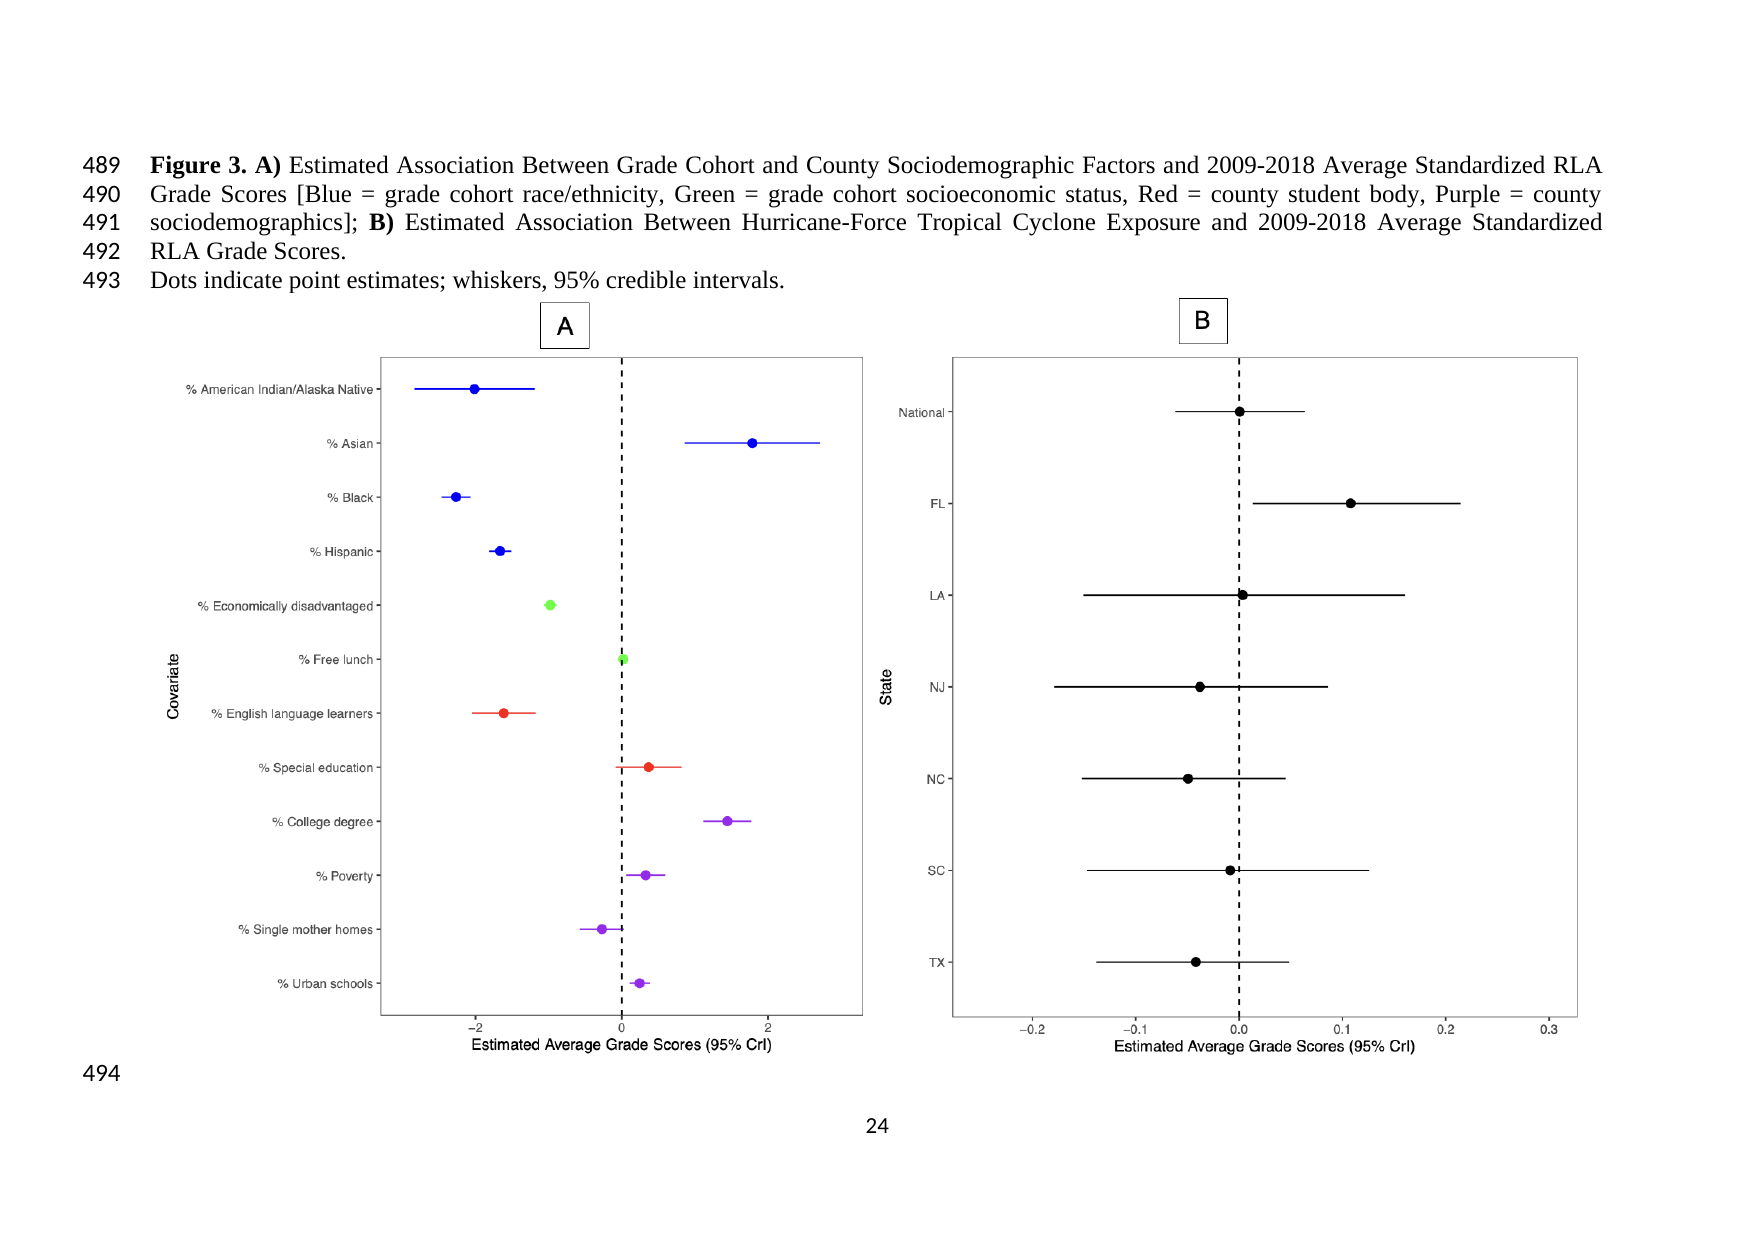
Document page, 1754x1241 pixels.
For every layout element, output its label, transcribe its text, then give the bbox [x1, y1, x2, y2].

picture [150, 293, 1605, 1082]
text Figure 3. A) Estimated Association Between Grade Cohort and County Sociodemographic Factors and 2009-2018 Average Standardized RLA Grade Scores [Blue = grade cohort race/ethnicity, Green = grade cohort socioeconomic status, Red = county student body, Purple = county sociodemographics]; B) Estimated Association Between Hurricane-Force Tropical Cyclone Exposure and 2009-2018 Average Standardized RLA Grade Scores. [150, 150, 1604, 265]
text Dots indicate point estimates; whiskers, 95% credible intervals. [150, 265, 1604, 293]
